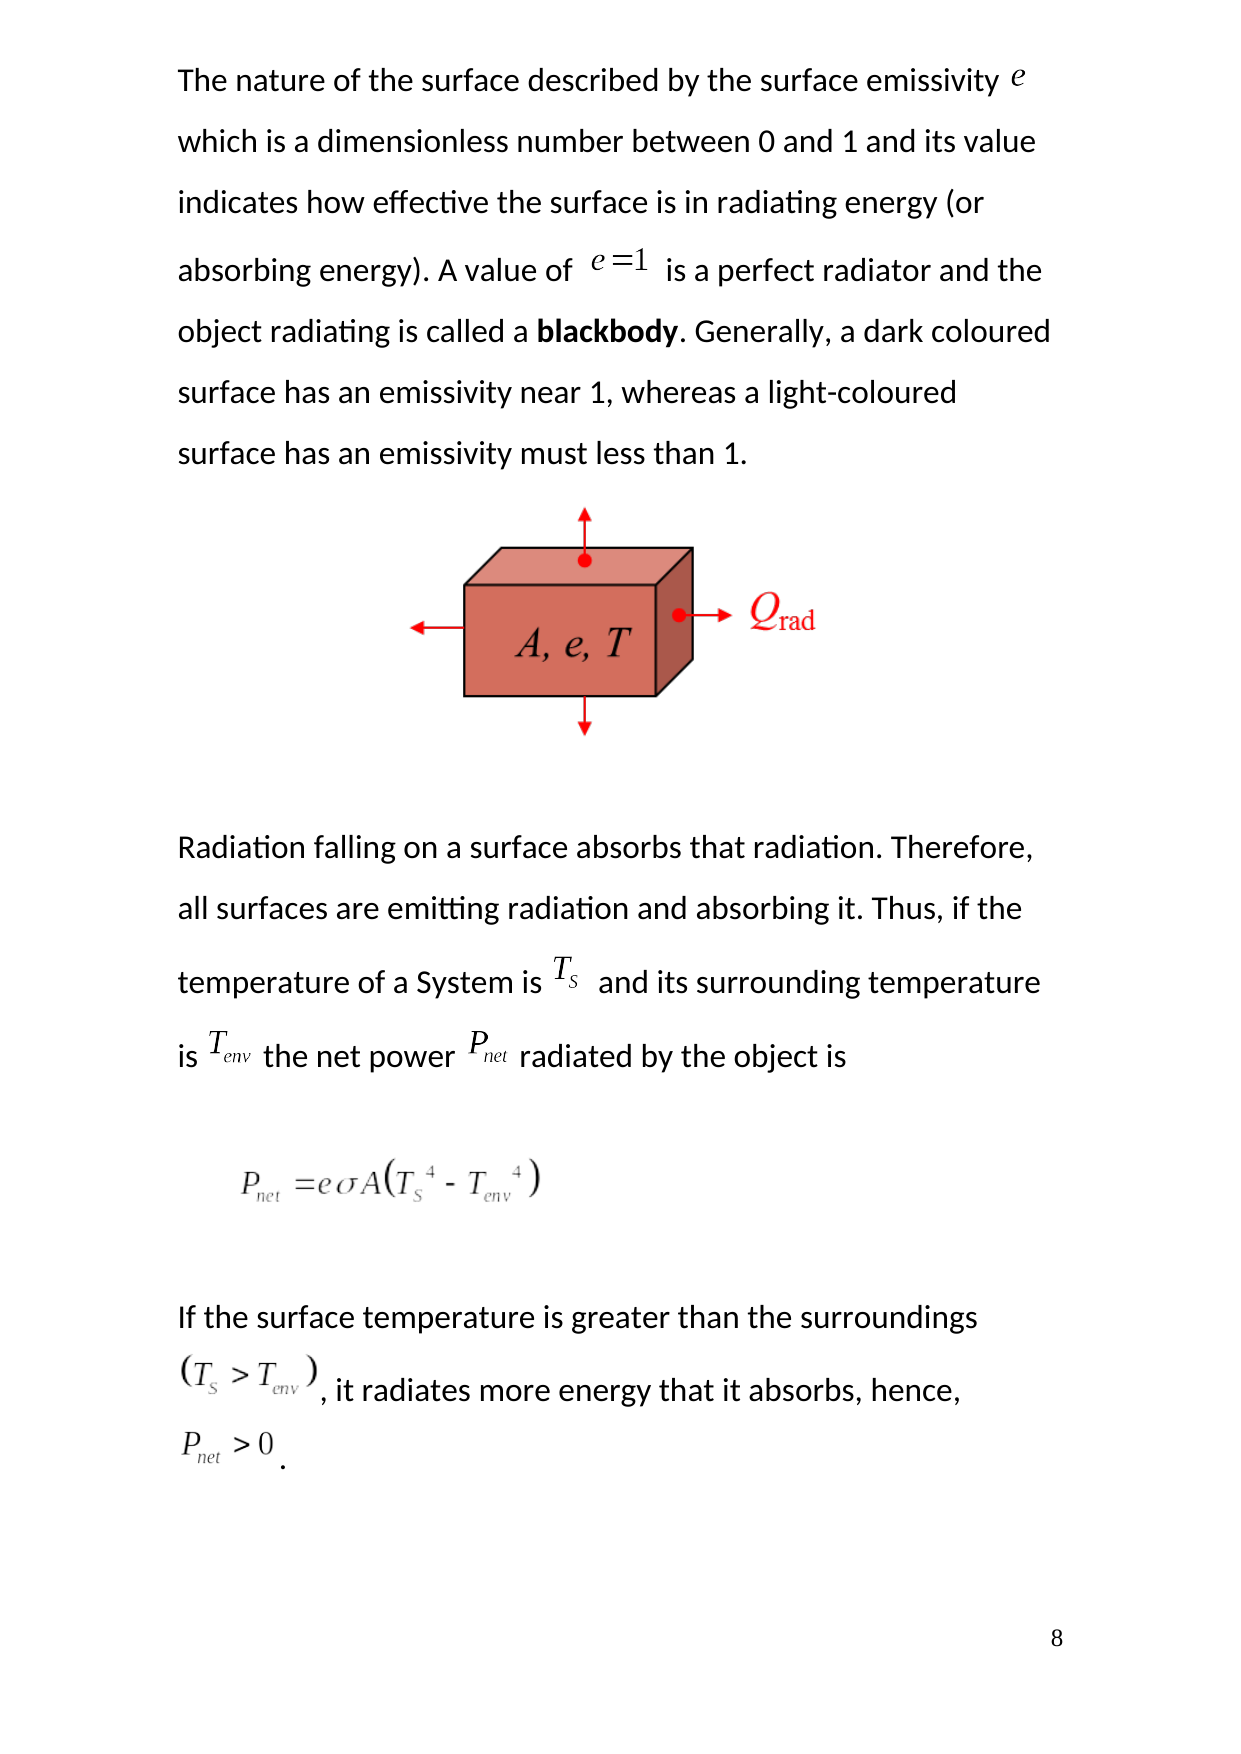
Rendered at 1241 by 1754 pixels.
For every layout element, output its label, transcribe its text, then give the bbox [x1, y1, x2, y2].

text The nature of the surface described by the surface emissivity which is a dimensionless number between 0 and 1 and its value indicates how effective the surface is in radiating energy (or absorbing energy). A value of is a perfect radiator and the object radiating is called a blackbody. Generally, a dark coloured surface has an emissivity near 1, whereas a light-coloured surface has an emissivity must less than 1. [177, 59, 1063, 473]
text If the surface temperature is greater than the surroundings , it radiates more energy that it absorbs, hence, . [177, 1296, 1063, 1477]
text Radiation falling on a surface absorbs that radiation. Therefore, all surfaces are emitting radiation and absorbing it. Thus, if the temperature of a System is and its surrounding temperature is the net power radiated by the object is [177, 826, 1063, 1076]
picture [395, 493, 845, 751]
